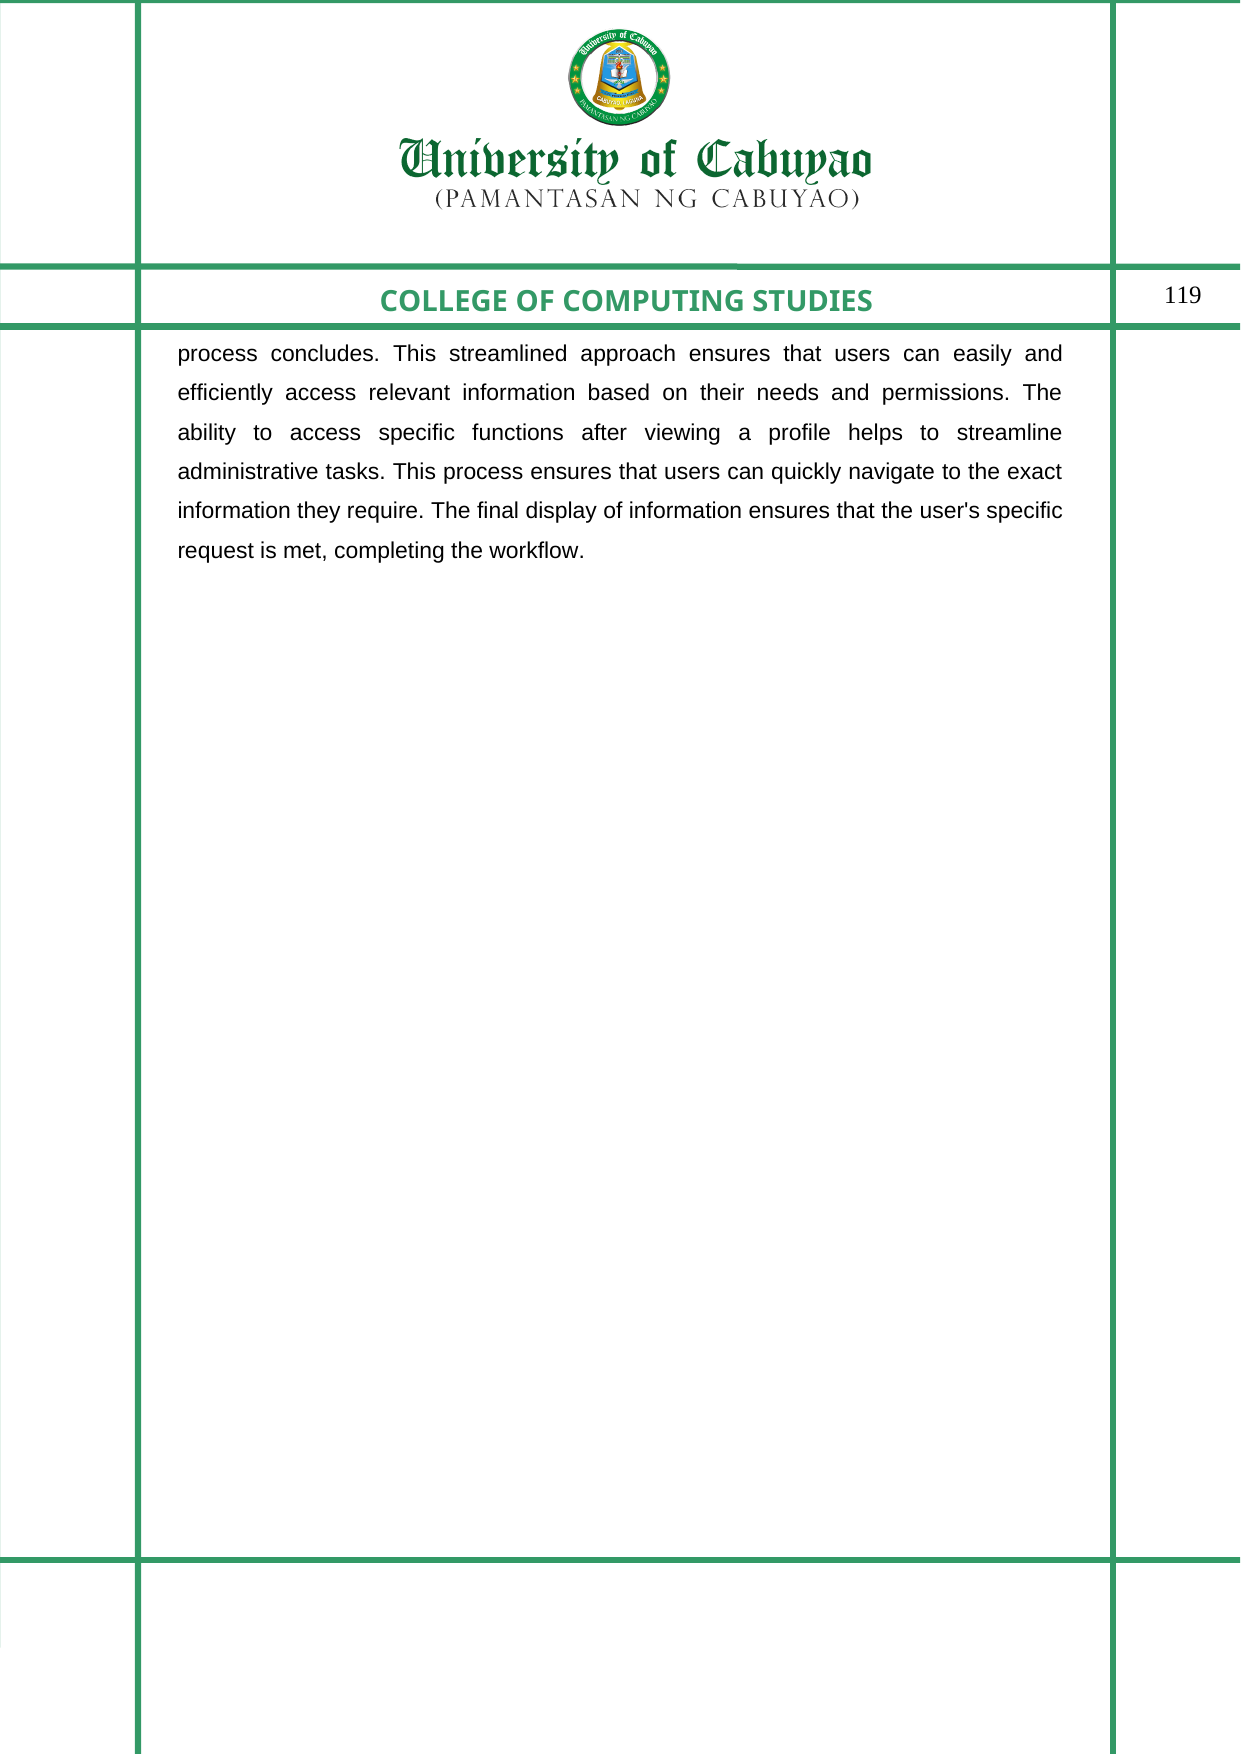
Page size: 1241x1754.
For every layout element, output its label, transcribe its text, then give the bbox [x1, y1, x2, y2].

picture [1116, 4, 1125, 263]
picture [144, 4, 1110, 263]
